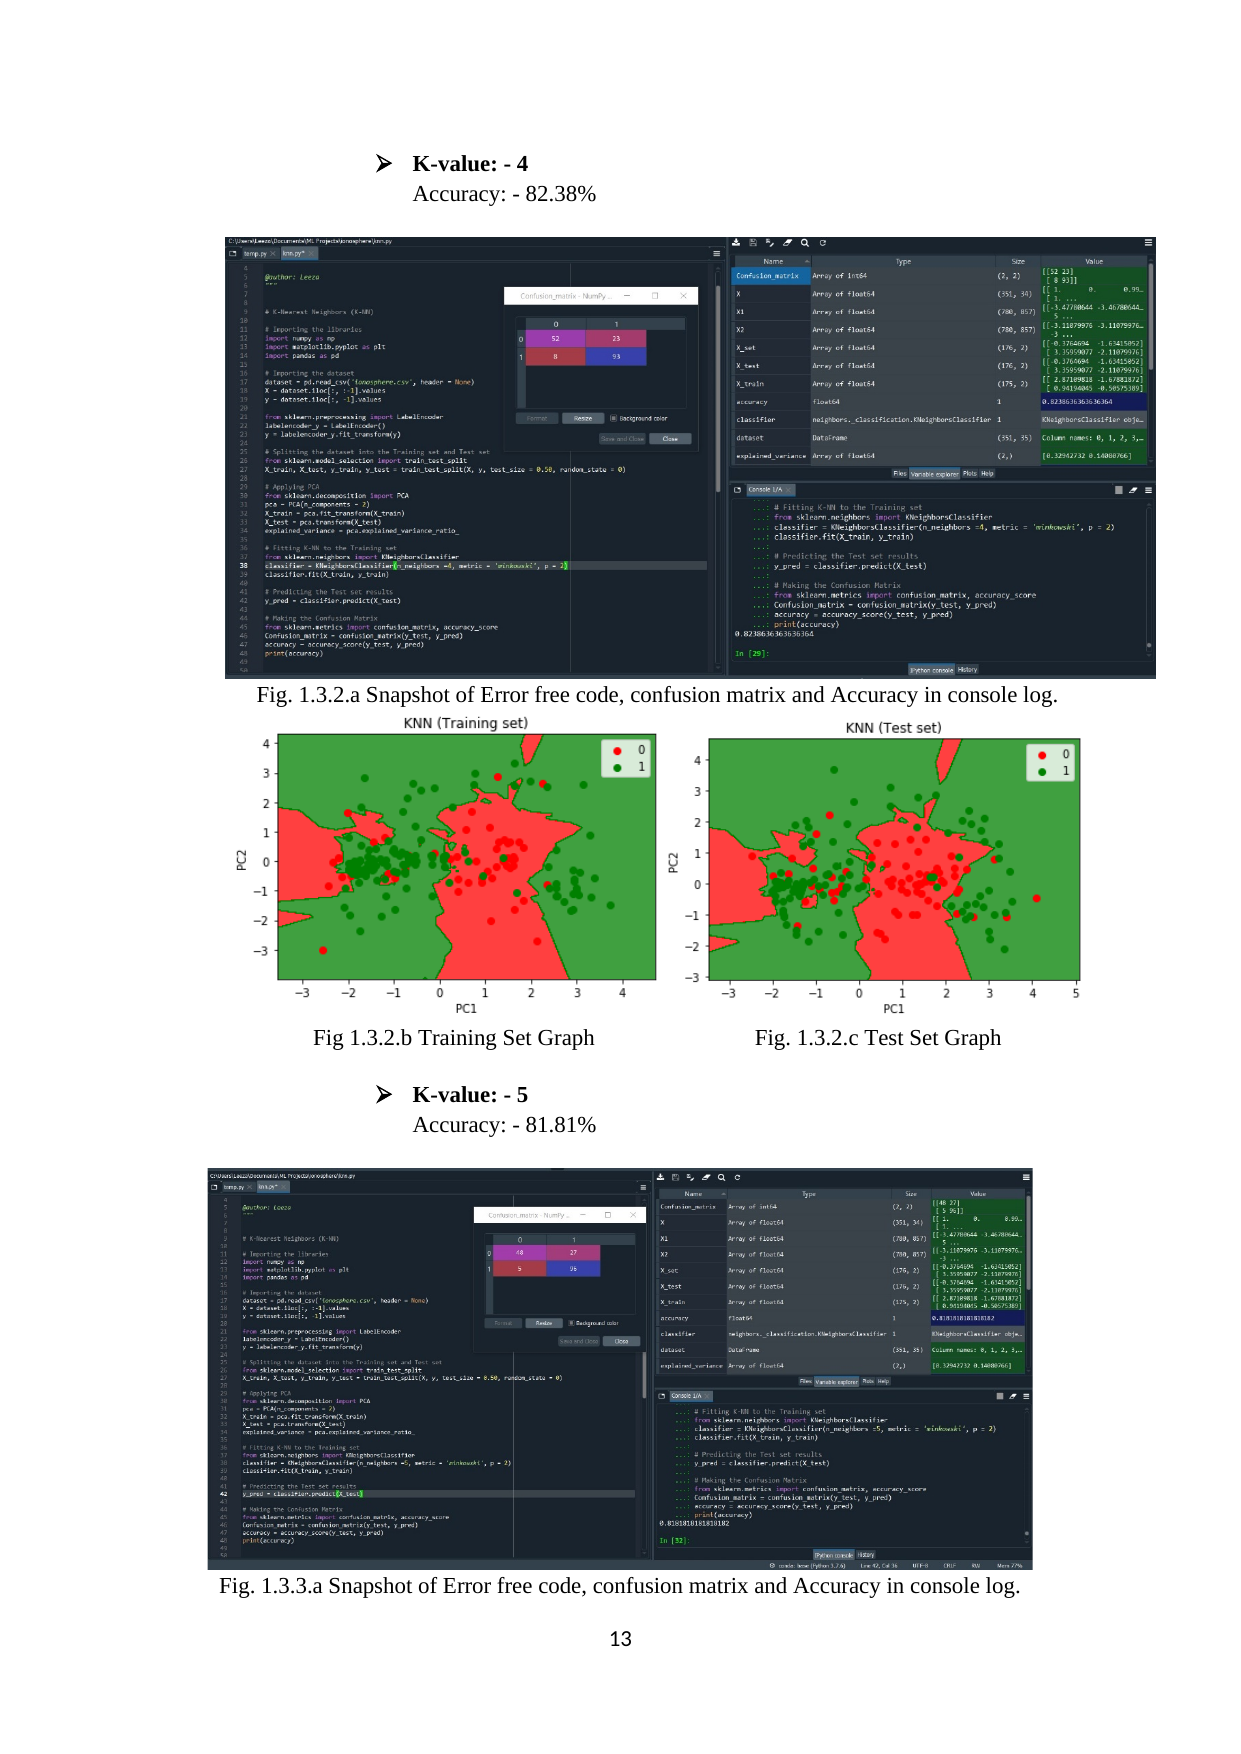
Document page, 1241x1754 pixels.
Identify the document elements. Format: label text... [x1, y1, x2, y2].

list Accuracy: - 81.81% [412, 1111, 1090, 1138]
picture [207, 1168, 1033, 1570]
list K-value: - 5 [375, 1081, 1090, 1107]
list Accuracy: - 82.38% [412, 180, 1090, 207]
list Fig. 1.3.2.a Snapshot of Error free code, confusion matrix and Accuracy in console log. [225, 679, 1090, 707]
list Fig. 1.3.3.a Snapshot of Error free code, confusion matrix and Accuracy in console log. [150, 1572, 1090, 1598]
list K-value: - 4 [375, 150, 1090, 176]
picture [229, 709, 1086, 1022]
picture [225, 237, 1156, 679]
